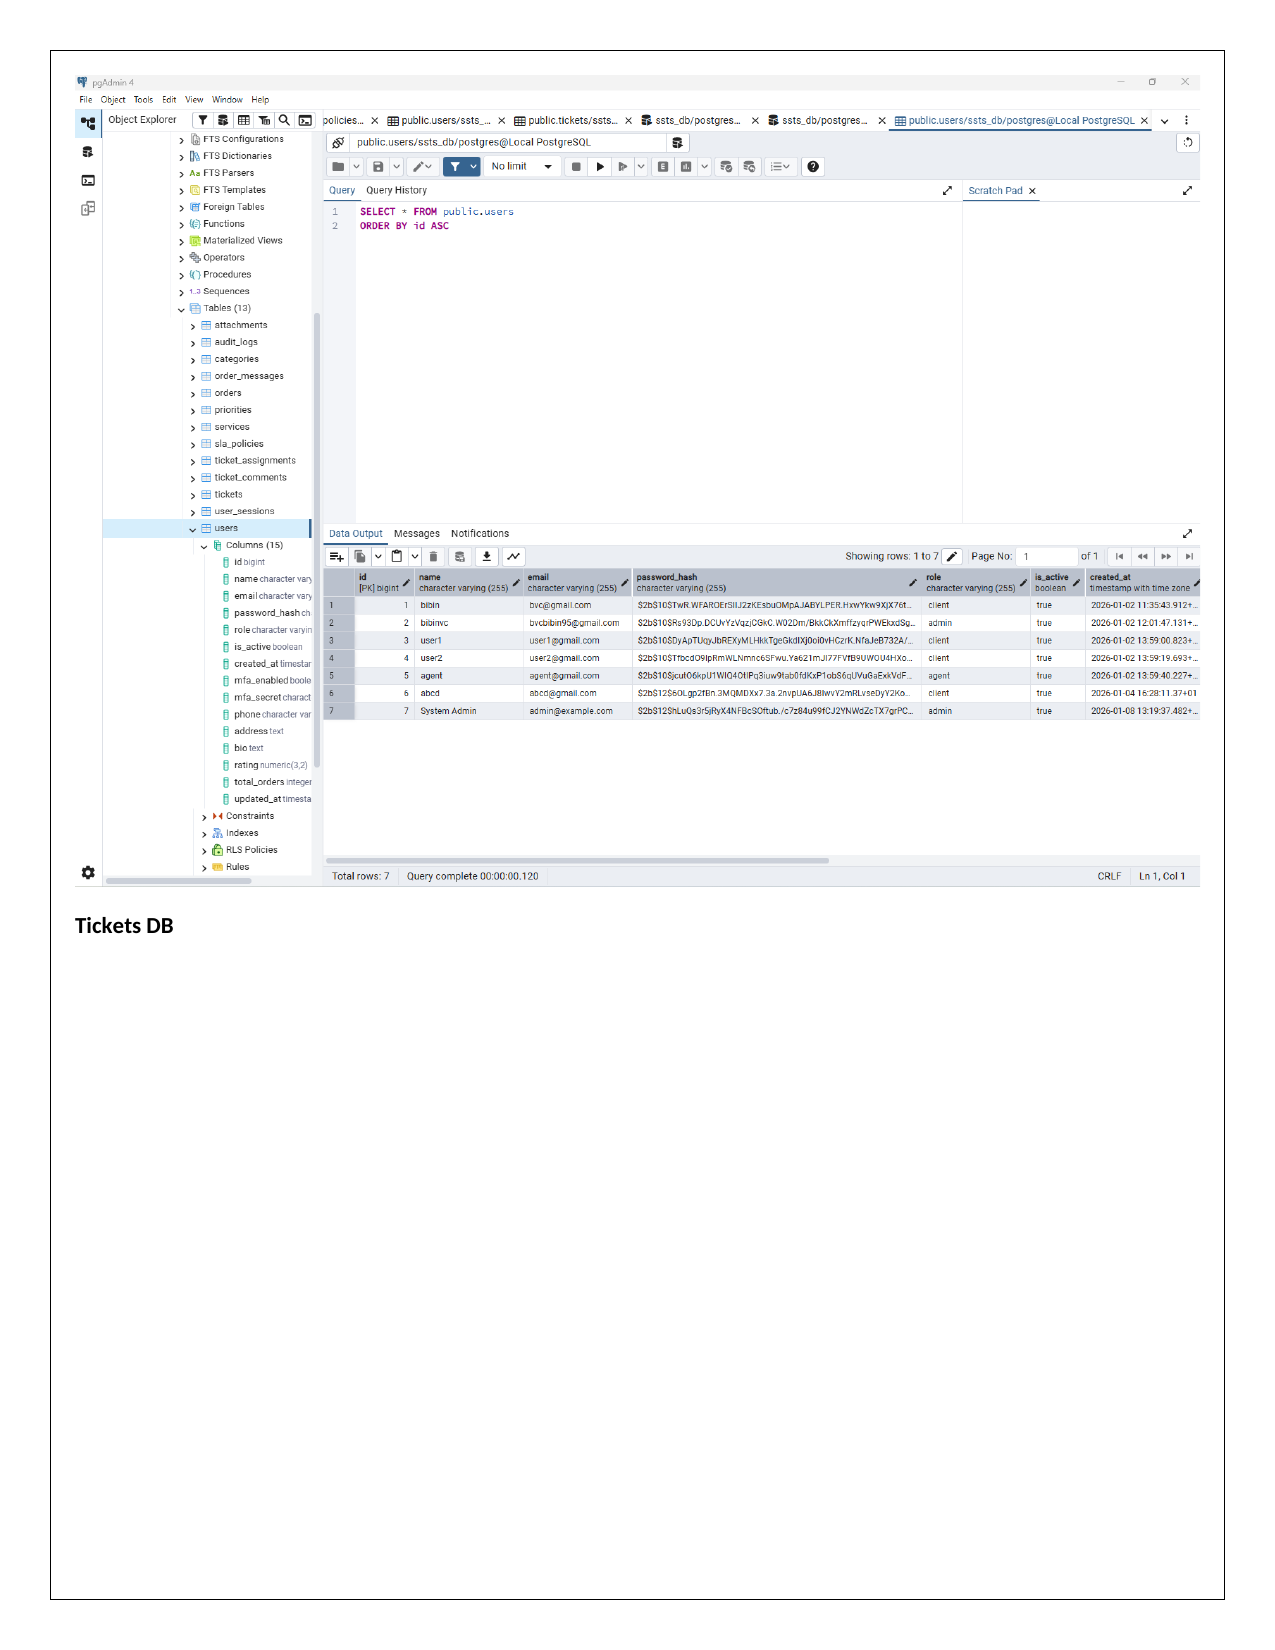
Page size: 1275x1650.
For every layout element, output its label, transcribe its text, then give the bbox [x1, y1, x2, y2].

text Tickets DB [75, 912, 1200, 940]
picture [75, 75, 1200, 887]
